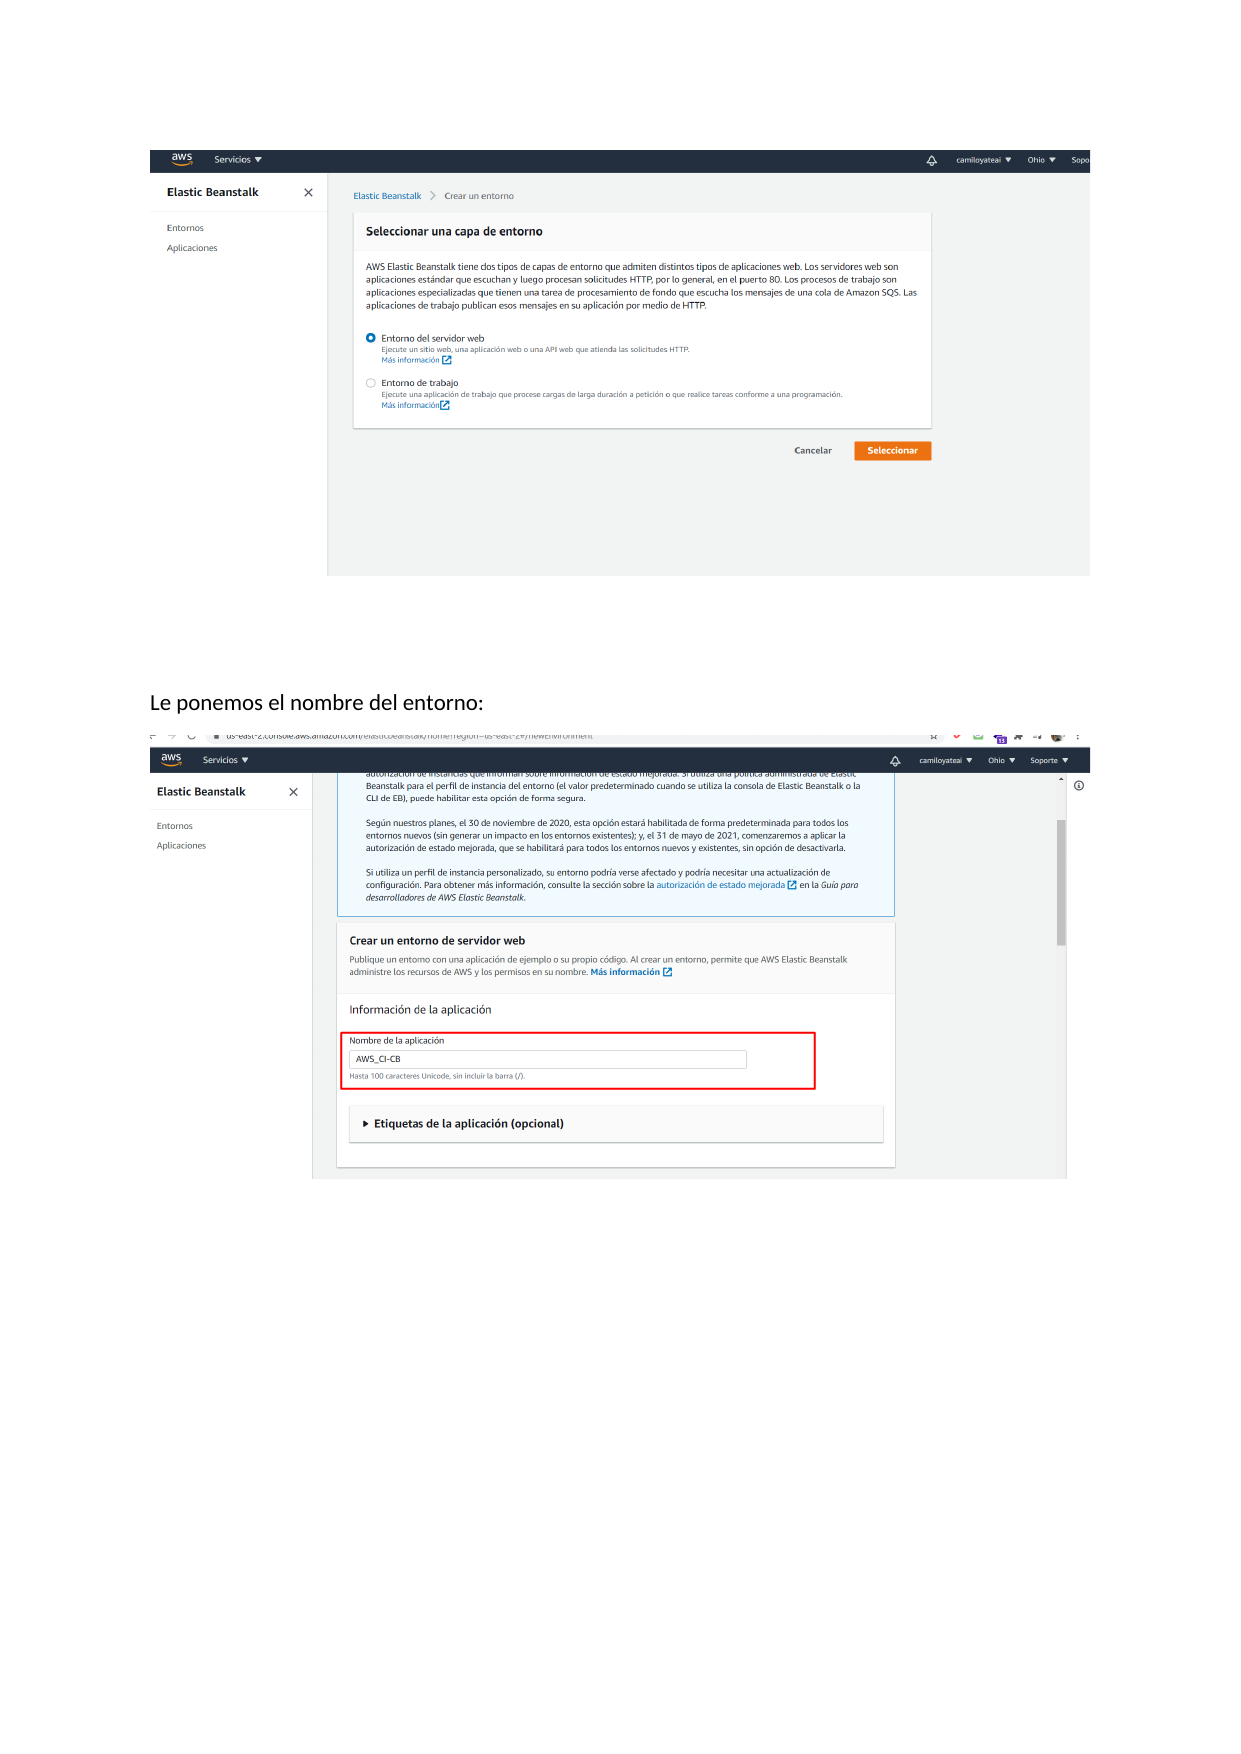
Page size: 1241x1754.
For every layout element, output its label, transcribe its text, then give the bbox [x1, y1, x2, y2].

picture [150, 150, 1091, 576]
picture [150, 735, 1091, 1179]
text Le ponemos el nombre del entorno: [150, 688, 1090, 716]
